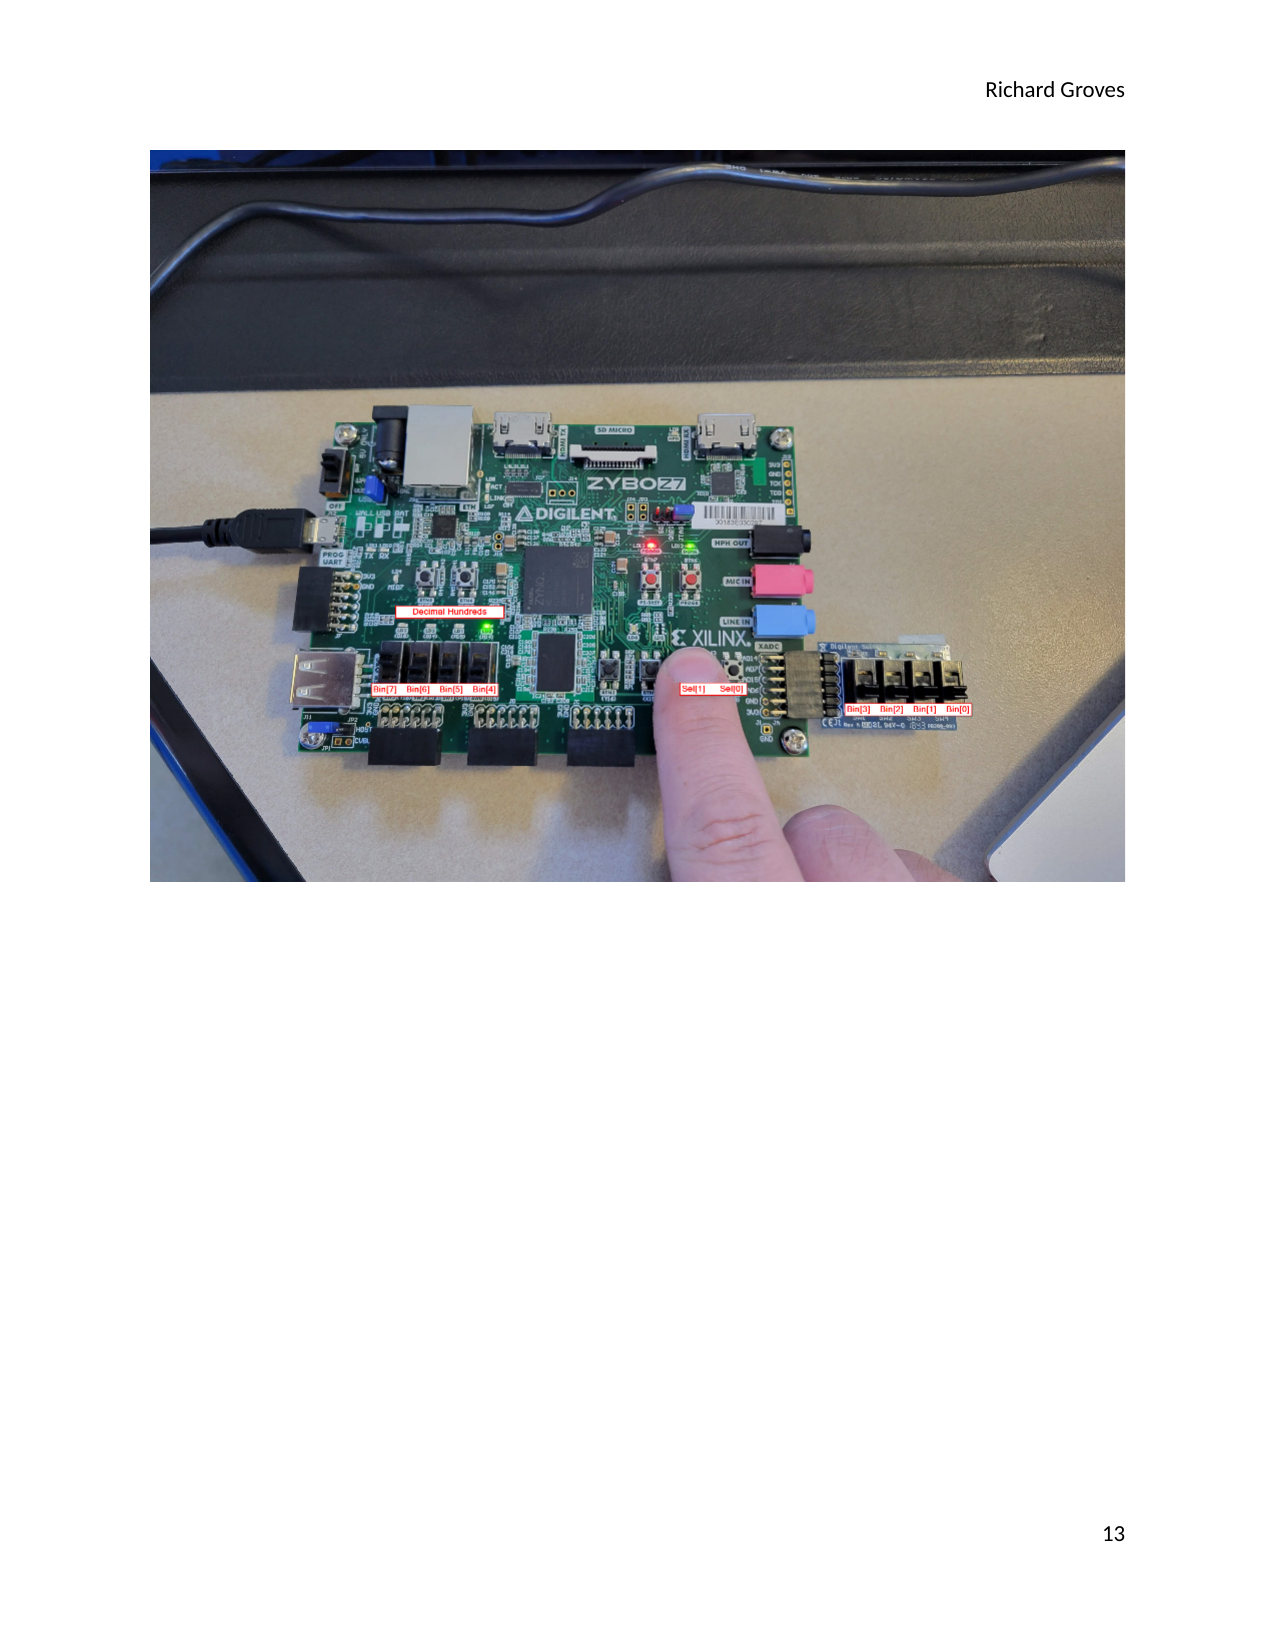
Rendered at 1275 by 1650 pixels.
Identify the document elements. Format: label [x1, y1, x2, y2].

picture [150, 150, 1125, 882]
